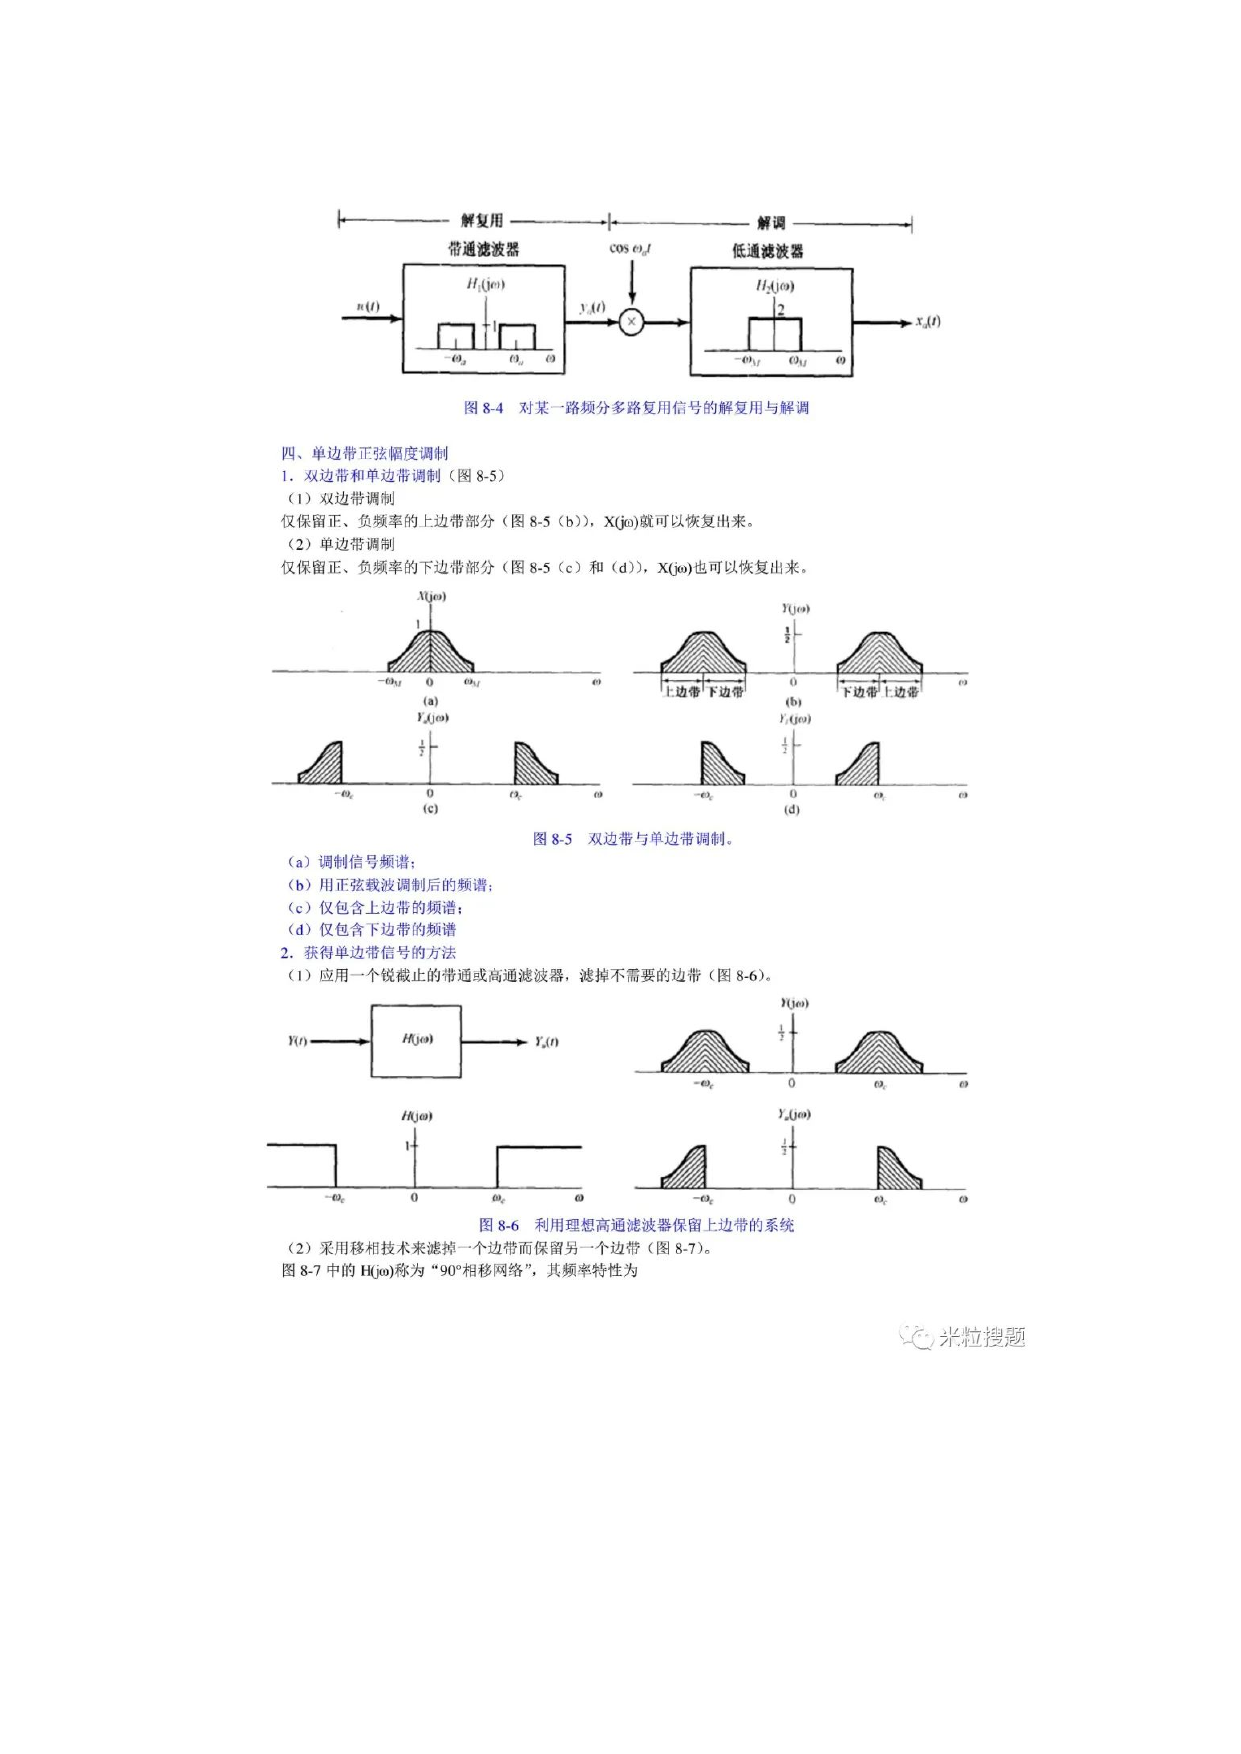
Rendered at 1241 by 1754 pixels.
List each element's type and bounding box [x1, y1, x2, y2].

picture [187, 152, 1053, 1375]
